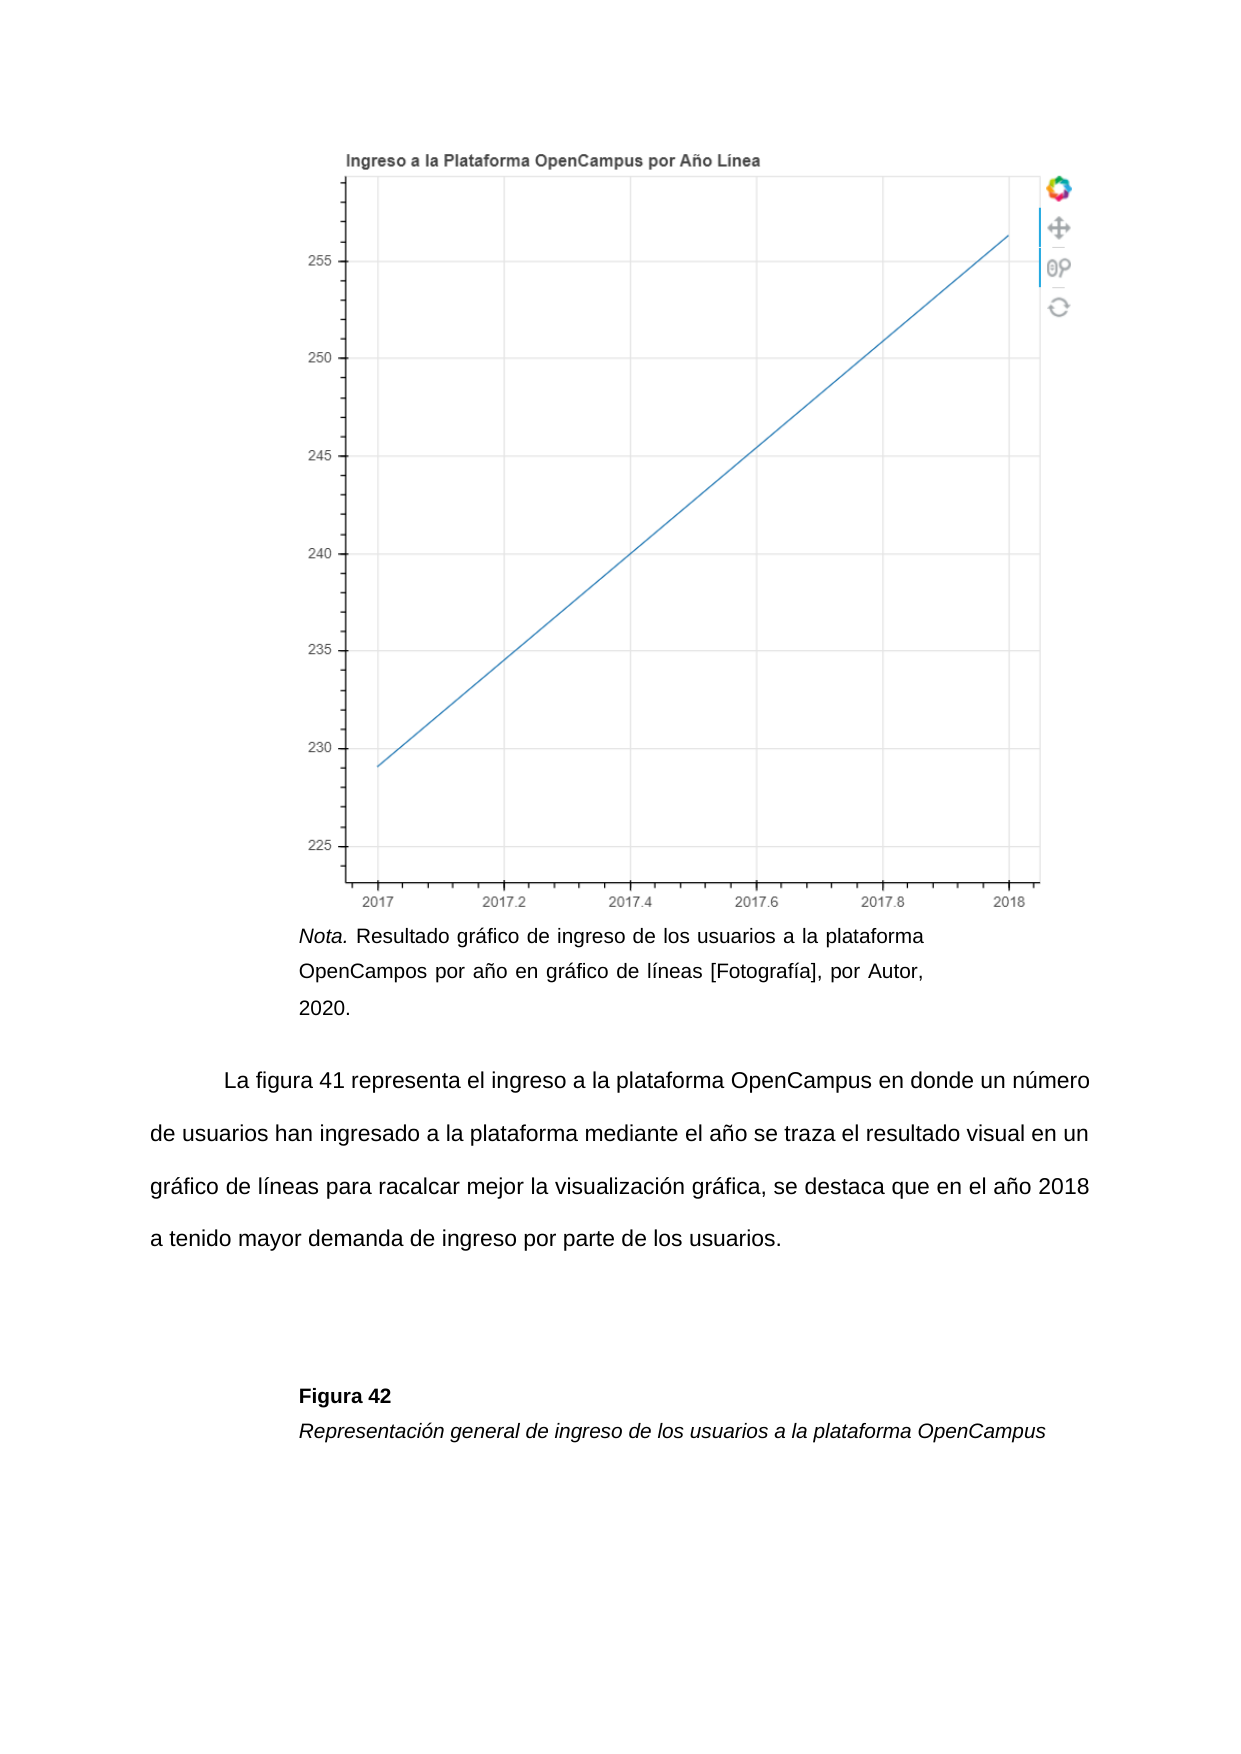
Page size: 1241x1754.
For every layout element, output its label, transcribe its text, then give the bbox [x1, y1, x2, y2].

picture [298, 150, 1075, 912]
list Figura 42 [299, 1383, 925, 1407]
text La figura 41 representa el ingreso a la plataforma OpenCampus en donde un número de usuarios han ingresado a la plataforma mediante el año se traza el resultado visual en un gráfico de líneas para racalcar mejor la visualización gráfica, se destaca que en el año 2018 a tenido mayor demanda de ingreso por parte de los usuarios. [150, 1067, 1090, 1252]
list Nota. Resultado gráfico de ingreso de los usuarios a la plataforma OpenCampos por año en gráfico de líneas [Fotografía], por Autor, 2020. [299, 923, 925, 1019]
text Representación general de ingreso de los usuarios a la plataforma OpenCampus [299, 1419, 1090, 1443]
